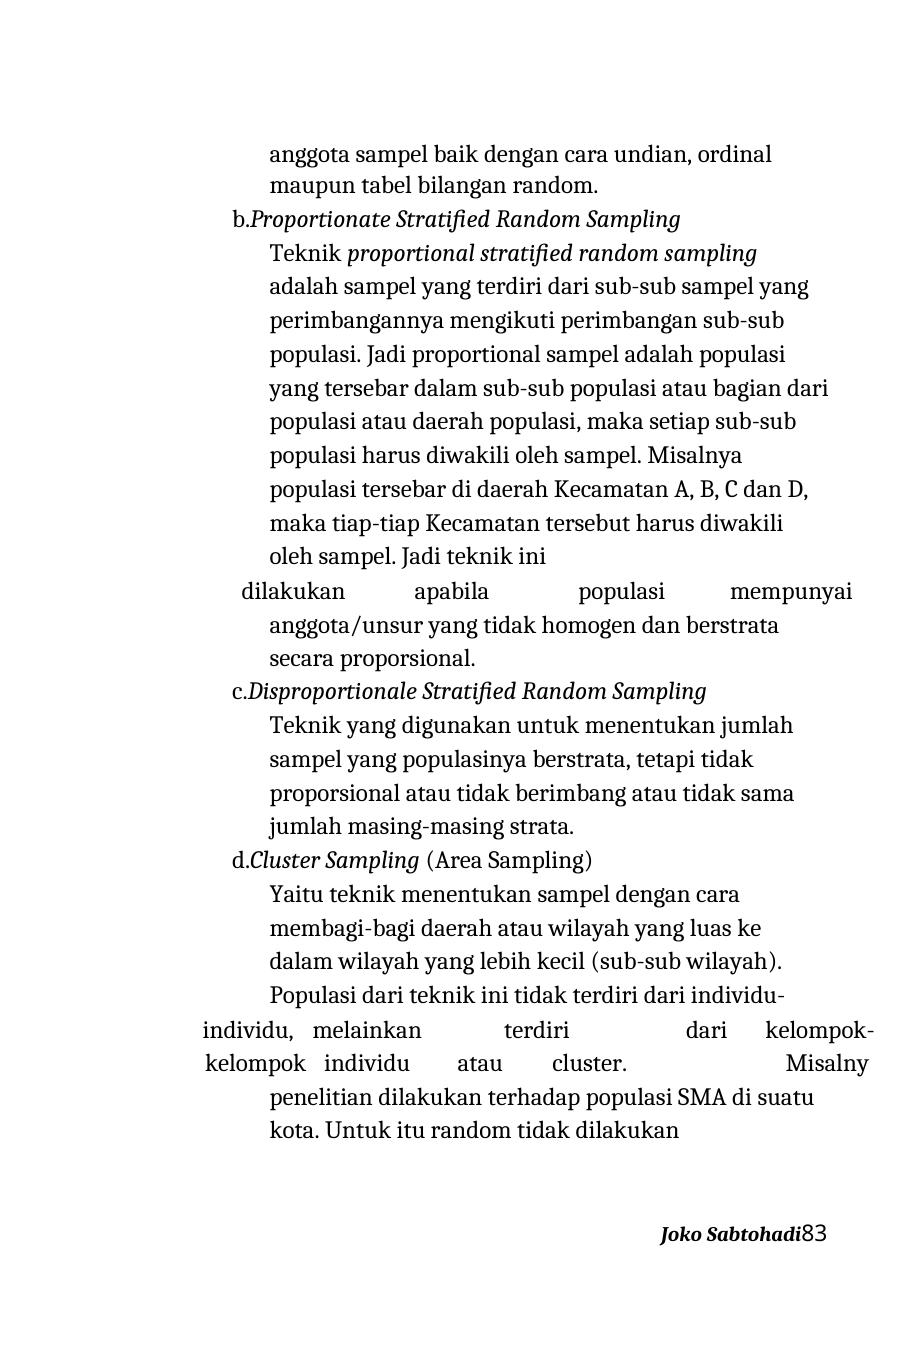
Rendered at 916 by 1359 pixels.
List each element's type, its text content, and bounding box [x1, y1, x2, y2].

table_cell kelompok [197, 1044, 310, 1080]
table_cell Misalnya, [763, 1044, 877, 1080]
table_cell cluster. [537, 1044, 763, 1080]
table_header melainkan [310, 1012, 423, 1044]
table_header apabila [367, 574, 537, 607]
table_header mempunyai [706, 574, 876, 607]
table_header dilakukan [197, 574, 367, 607]
text c.Disproportionale Stratified Random Sampling Teknik yang digunakan untuk menentukan jumlah sampel yang populasinya berstrata, tetapi tidak proporsional atau tidak berimbang atau tidak sama jumlah masing-masing strata. [232, 673, 829, 841]
table_header individu, [197, 1012, 310, 1044]
text Joko Sabtohadi83 [150, 1219, 827, 1247]
table_header dari [650, 1012, 763, 1044]
table_header populasi [537, 574, 706, 607]
text anggota/unsur yang tidak homogen dan berstrata secara proporsional. [269, 607, 829, 673]
table_cell individu [310, 1044, 423, 1080]
table_cell atau [424, 1044, 537, 1080]
table_header kelompok- [763, 1012, 877, 1044]
table_header terdiri [424, 1012, 650, 1044]
text penelitian dilakukan terhadap populasi SMA di suatu kota. Untuk itu random tidak dilakukan [269, 1080, 829, 1145]
text anggota sampel baik dengan cara undian, ordinal maupun tabel bilangan random. [269, 137, 829, 200]
text d.Cluster Sampling (Area Sampling) Yaitu teknik menentukan sampel dengan cara membagi-bagi daerah atau wilayah yang luas ke dalam wilayah yang lebih kecil (sub-sub wilayah). Populasi dari teknik ini tidak terdiri dari individu- [232, 841, 829, 1010]
text b.Proportionate Stratified Random Sampling Teknik proportional stratified random sampling adalah sampel yang terdiri dari sub-sub sampel yang perimbangannya mengikuti perimbangan sub-sub populasi. Jadi proportional sampel adalah populasi yang tersebar dalam sub-sub populasi atau bagian dari populasi atau daerah populasi, maka setiap sub-sub populasi harus diwakili oleh sampel. Misalnya populasi tersebar di daerah Kecamatan A, B, C dan D, maka tiap-tiap Kecamatan tersebut harus diwakili oleh sampel. Jadi teknik ini [232, 200, 829, 571]
